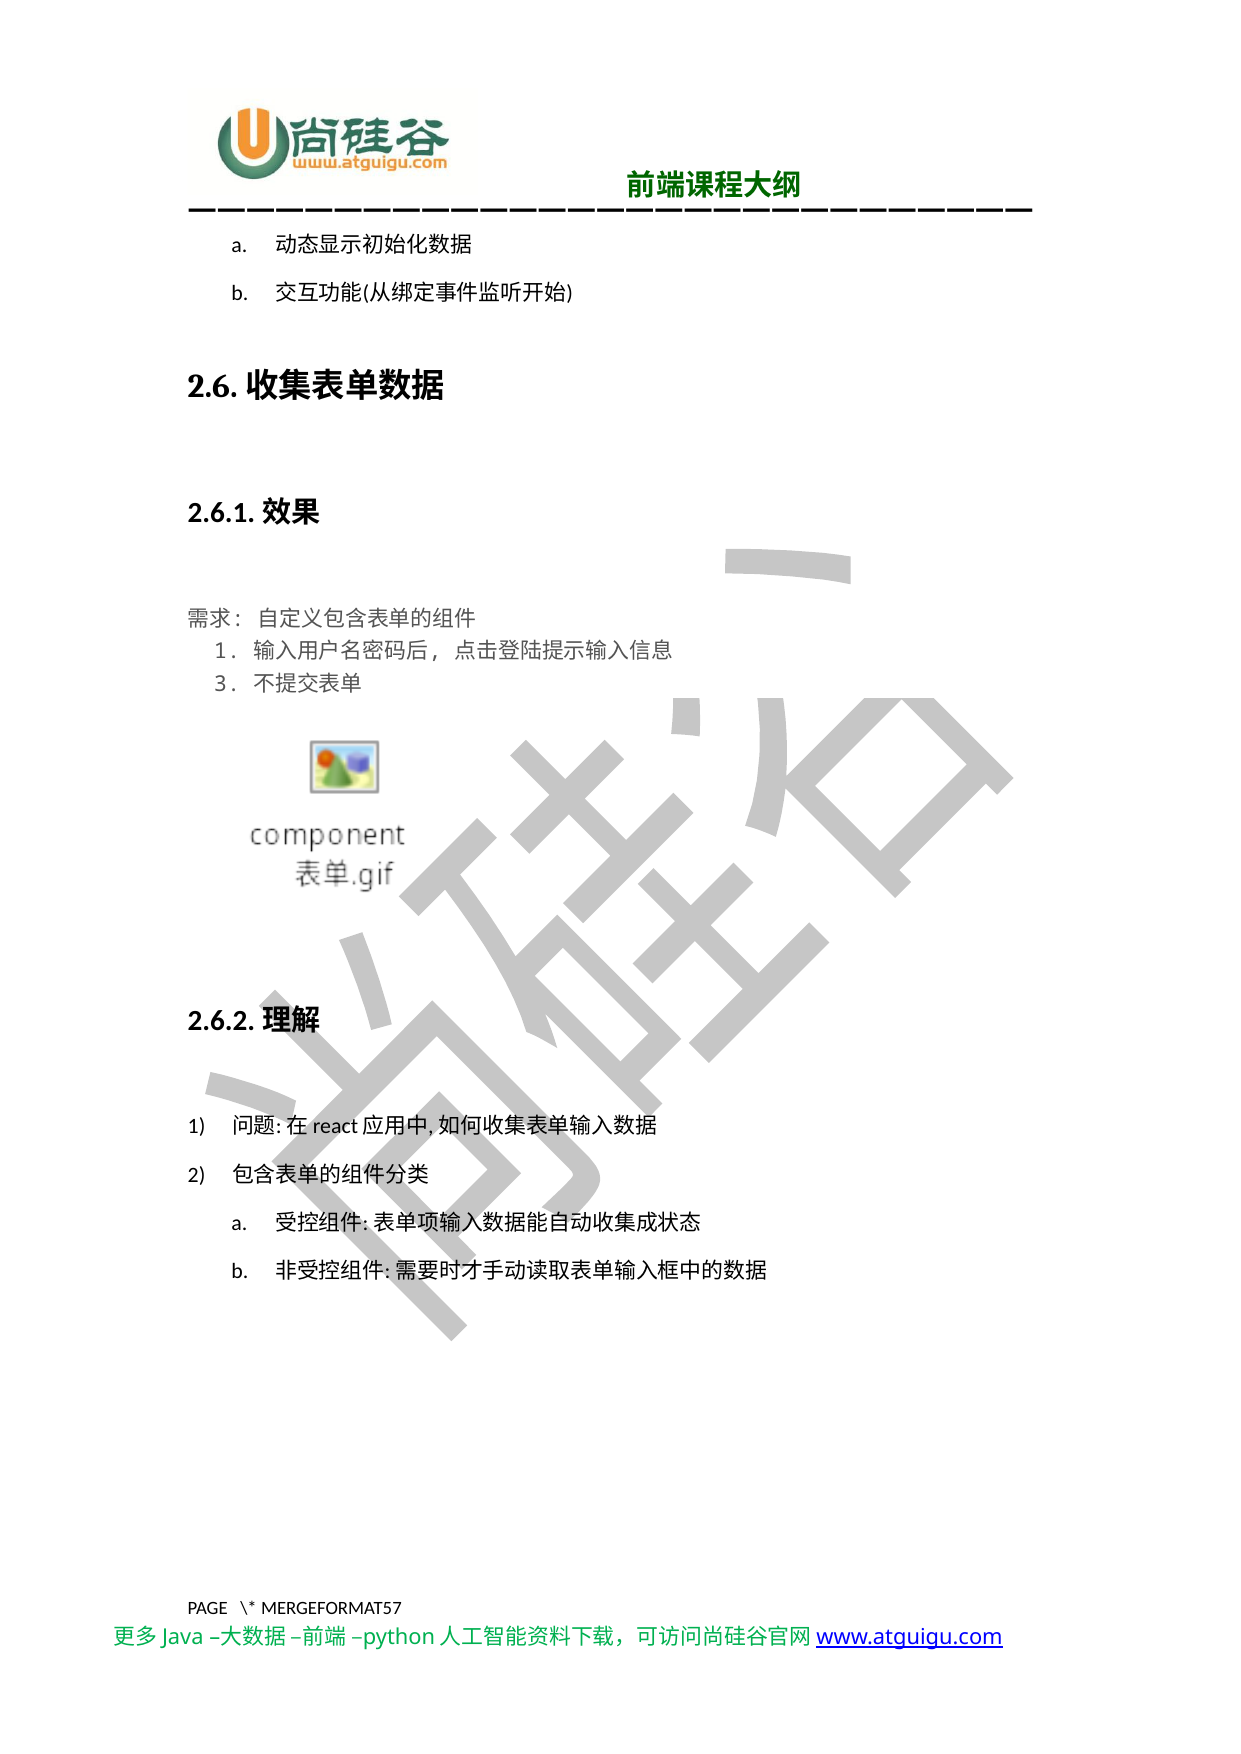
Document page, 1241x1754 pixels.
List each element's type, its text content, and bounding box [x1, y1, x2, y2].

list 问题: 在react应用中, 如何收集表单输入数据 [187, 1108, 1053, 1140]
subtitle 2.6. 收集表单数据 [187, 350, 1053, 415]
picture [187, 88, 479, 195]
list 动态显示初始化数据 [231, 227, 1053, 259]
list 包含表单的组件分类 [187, 1156, 1053, 1189]
list 受控组件: 表单项输入数据能自动收集成状态 [231, 1204, 1053, 1237]
text 需求: 自定义包含表单的组件 1. 输入用户名密码后, 点击登陆提示输入信息 3. 不提交表单 [187, 600, 1053, 698]
list 非受控组件: 需要时才手动读取表单输入框中的数据 [231, 1253, 1053, 1285]
list 交互功能(从绑定事件监听开始) [231, 275, 1053, 307]
subtitle 2.6.1. 效果 [187, 477, 1053, 542]
subtitle 2.6.2. 理解 [187, 985, 1053, 1050]
